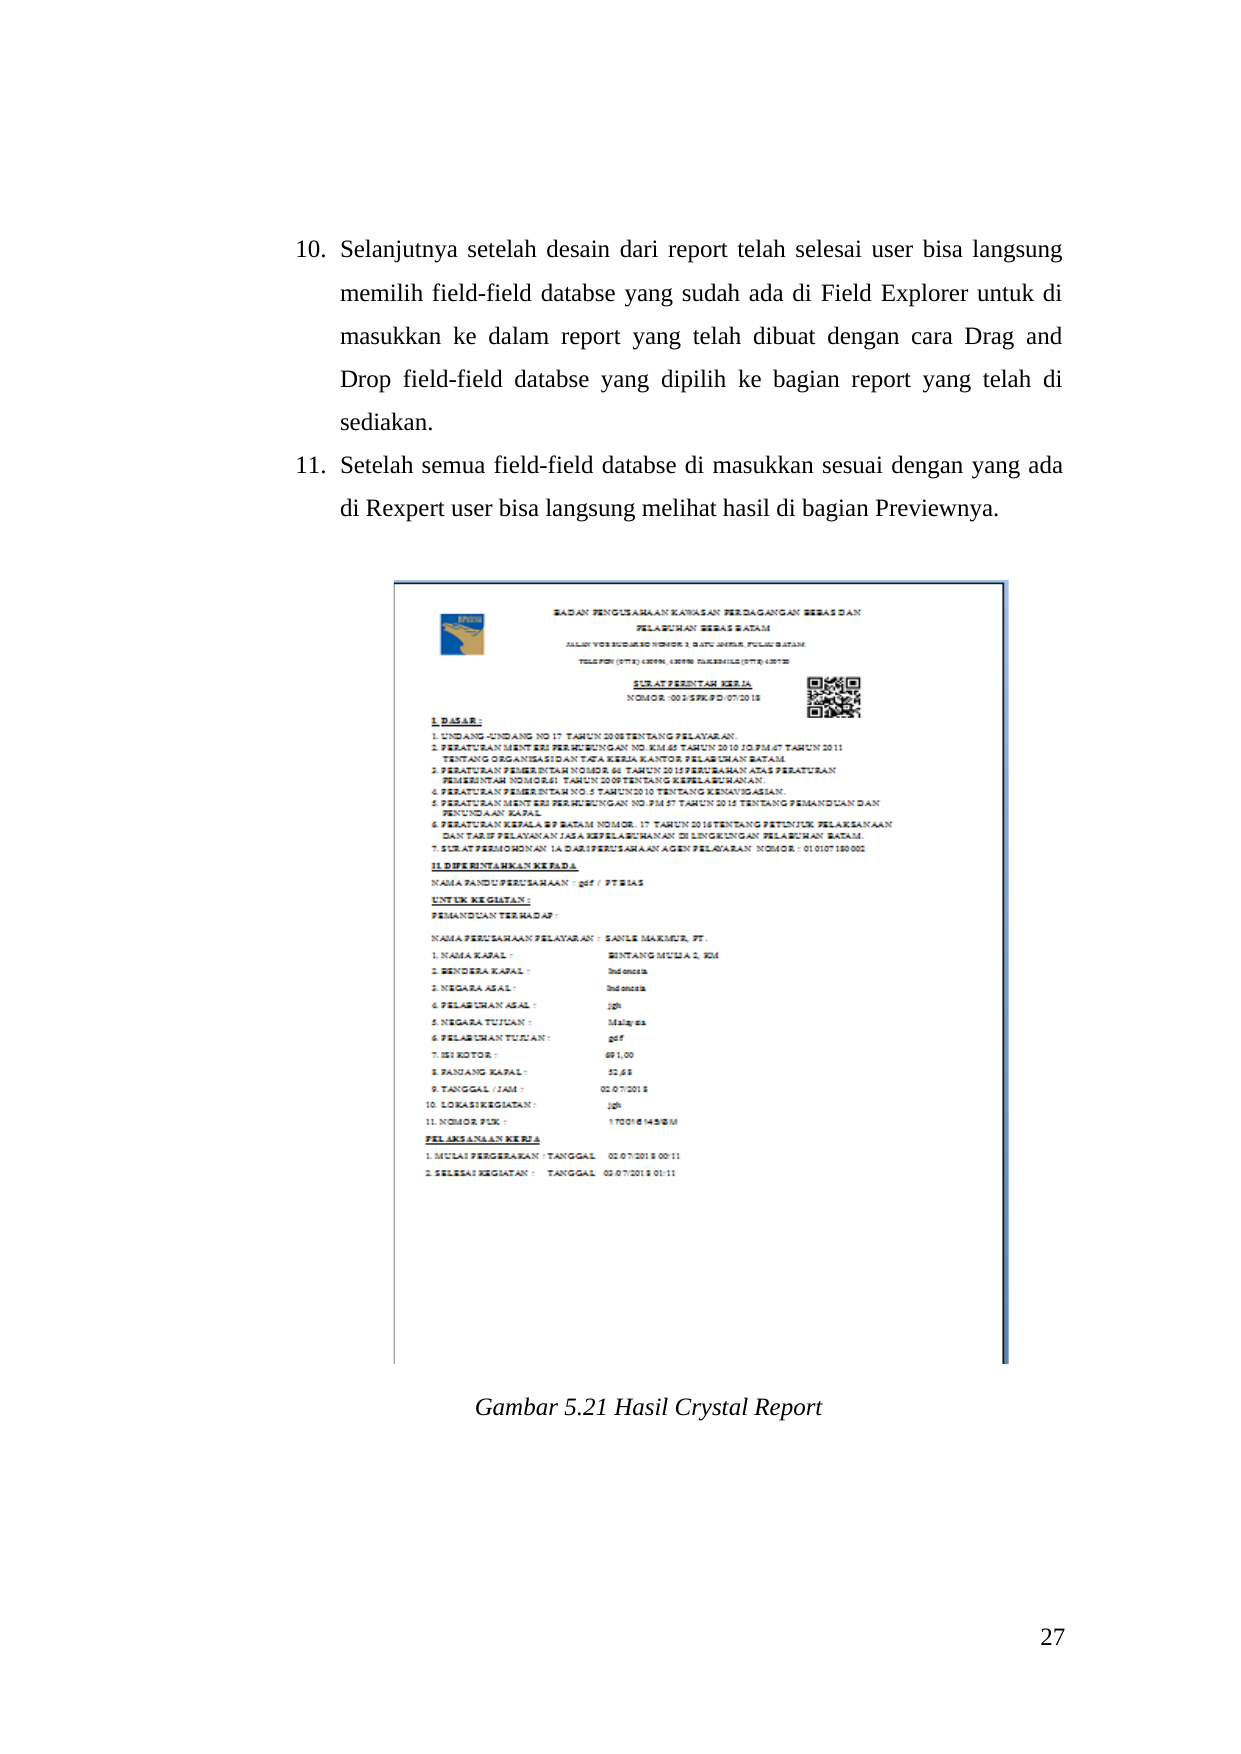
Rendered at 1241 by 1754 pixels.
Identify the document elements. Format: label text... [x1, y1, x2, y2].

text Gambar 5.21 Hasil Crystal Report [235, 1392, 1064, 1421]
list Selanjutnya setelah desain dari report telah selesai user bisa langsung memilih field-field databse yang sudah ada di Field Explorer untuk di masukkan ke dalam report yang telah dibuat dengan cara Drag and Drop field-field databse yang dipilih ke bagian report yang telah di sediakan. [295, 234, 1063, 436]
picture [393, 580, 1009, 1364]
list Setelah semua field-field databse di masukkan sesuai dengan yang ada di Rexpert user bisa langsung melihat hasil di bagian Previewnya. [295, 450, 1063, 522]
